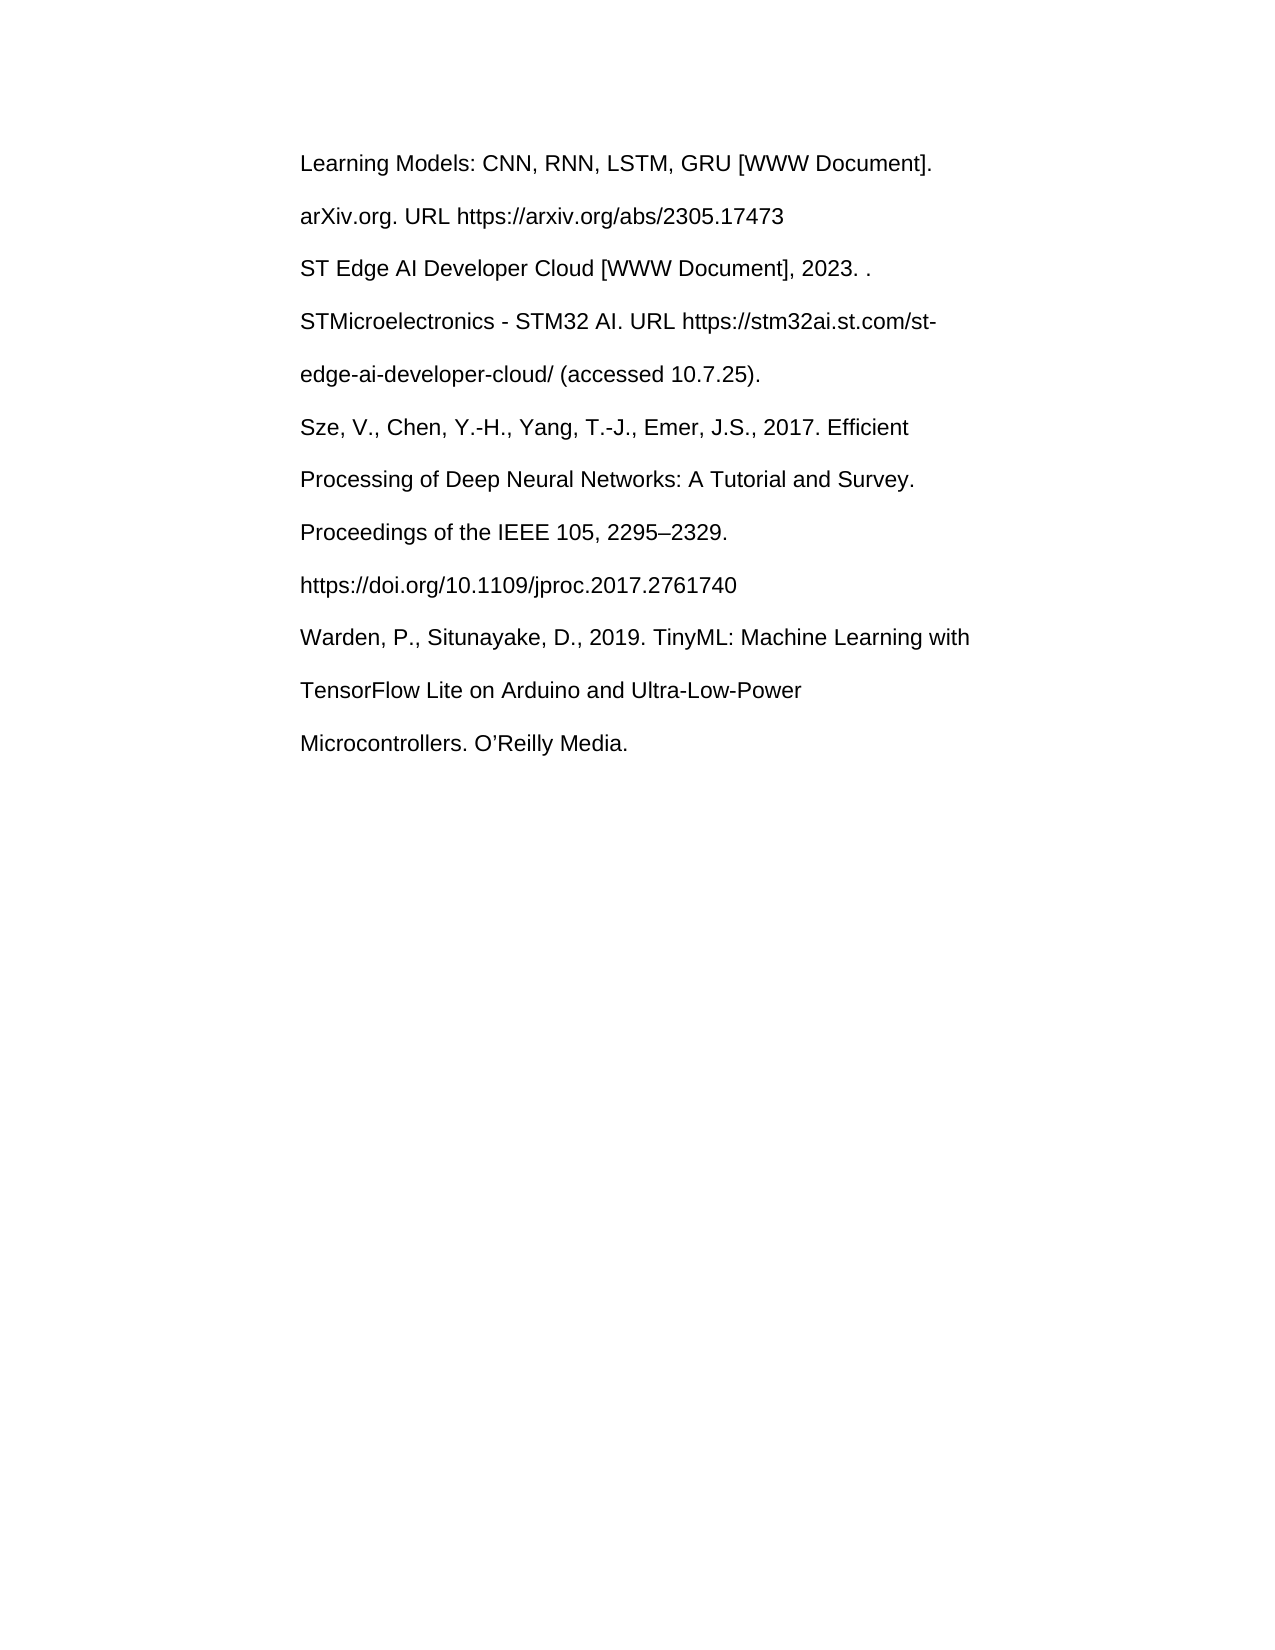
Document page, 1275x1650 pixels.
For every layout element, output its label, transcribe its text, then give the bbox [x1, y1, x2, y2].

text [300, 150, 975, 229]
text Sze, V., Chen, Y.-H., Yang, T.-J., Emer, J.S., 2017. Efficient Processing of Deep Neural Networks: A Tutorial and Survey. Proceedings of the IEEE 105, 2295–2329. https://doi.org/10.1109/jproc.2017.2761740 [300, 413, 975, 598]
text ST Edge AI Developer Cloud [WWW Document], 2023. . STMicroelectronics - STM32 AI. URL https://stm32ai.st.com/st-edge-ai-developer-cloud/ (accessed 10.7.25). [300, 255, 975, 387]
text Warden, P., Situnayake, D., 2019. TinyML: Machine Learning with TensorFlow Lite on Arduino and Ultra-Low-Power Microcontrollers. O’Reilly Media. [300, 624, 975, 756]
